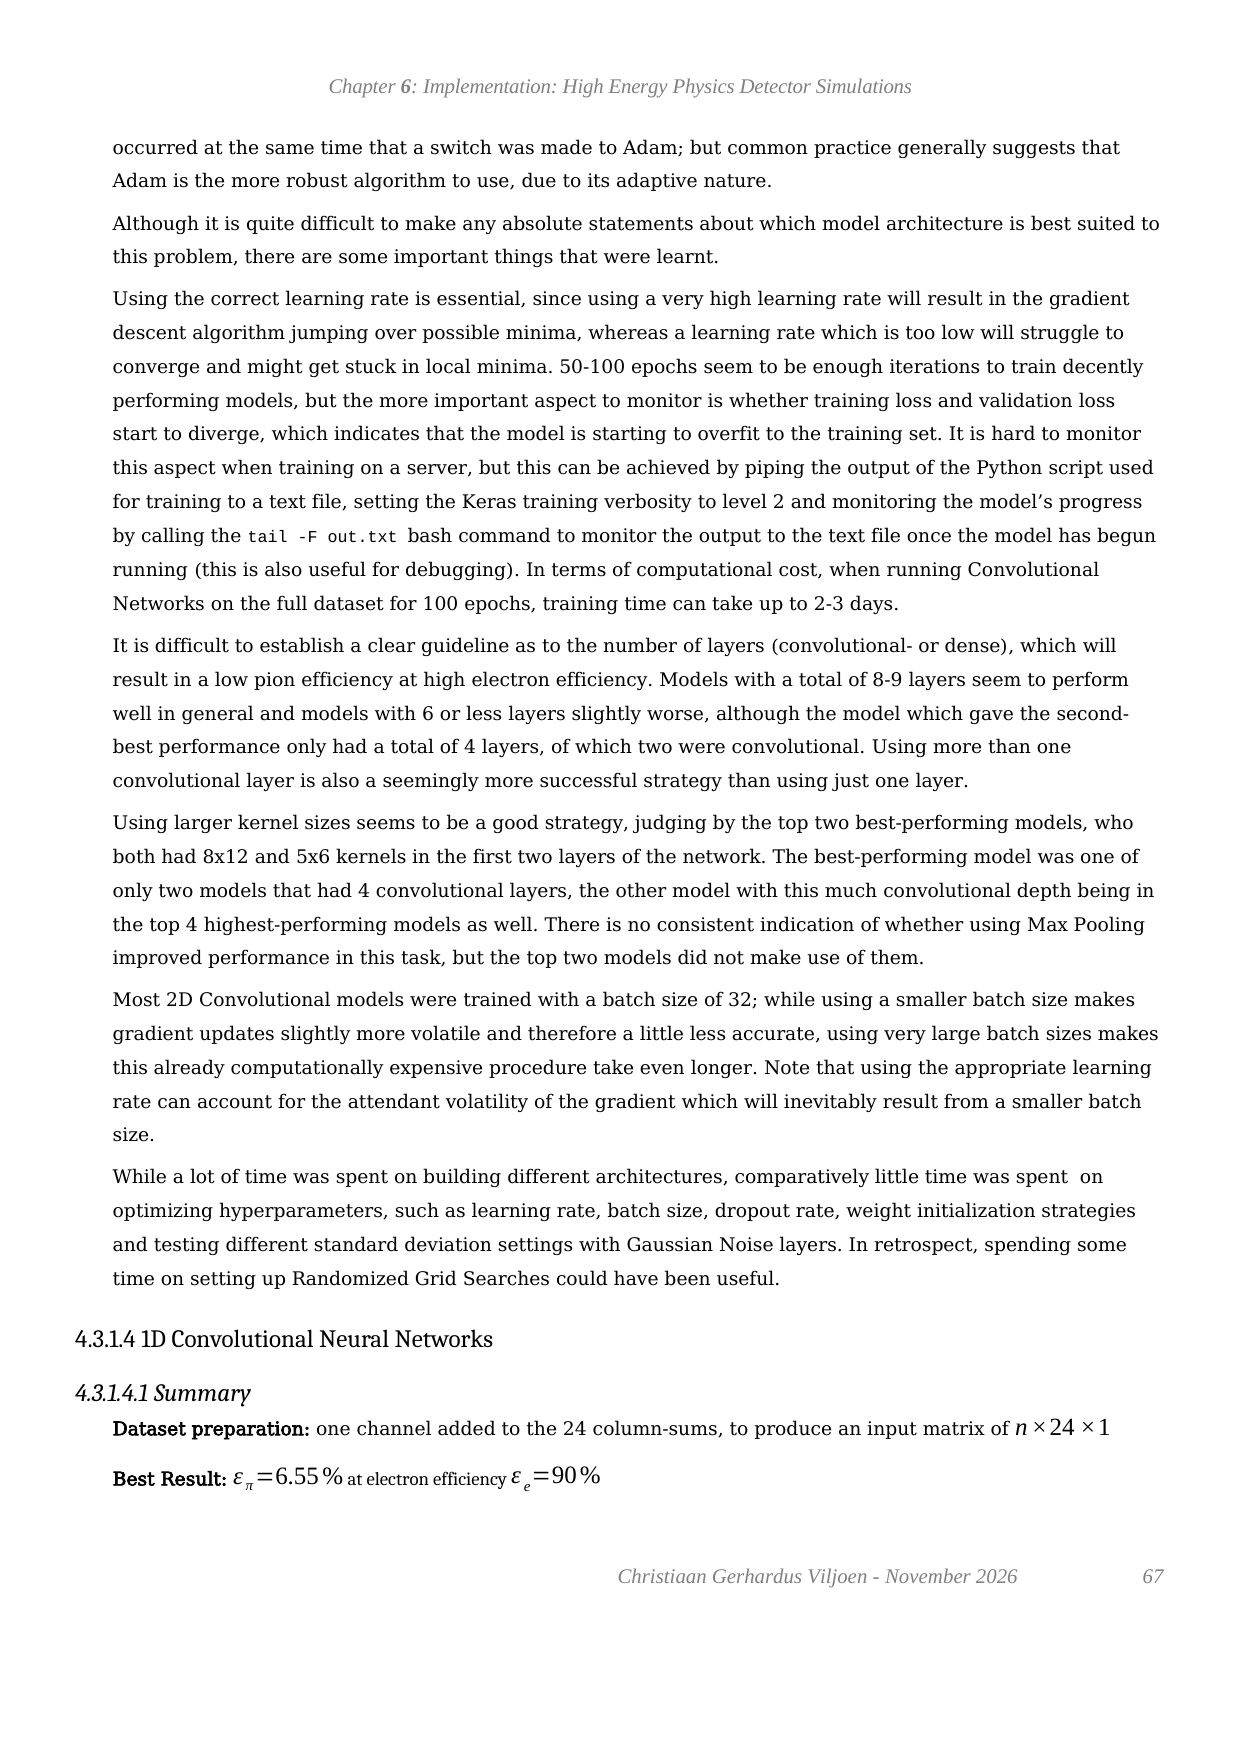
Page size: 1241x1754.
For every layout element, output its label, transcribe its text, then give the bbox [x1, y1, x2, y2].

text Although it is quite difficult to make any absolute statements about which model architecture is best suited to this problem, there are some important things that were learnt. [112, 211, 1165, 267]
subtitle Summary [75, 1379, 1165, 1408]
subtitle 1D Convolutional Neural Networks [75, 1325, 1165, 1354]
text It is difficult to establish a clear guideline as to the number of layers (convolutional- or dense), which will result in a low pion efficiency at high electron efficiency. Models with a total of 8-9 layers seem to perform well in general and models with 6 or less layers slightly worse, although the model which gave the second-best performance only had a total of 4 layers, of which two were convolutional. Using more than one convolutional layer is also a seemingly more successful strategy than using just one layer. [112, 634, 1165, 792]
text While a lot of time was spent on building different architectures, comparatively little time was spent on optimizing hyperparameters, such as learning rate, batch size, dropout rate, weight initialization strategies and testing different standard deviation settings with Gaussian Noise layers. In retrospect, spending some time on setting up Randomized Grid Searches could have been useful. [112, 1165, 1165, 1289]
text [112, 135, 1165, 192]
text Most 2D Convolutional models were trained with a batch size of 32; while using a smaller batch size makes gradient updates slightly more volatile and therefore a little less accurate, using very large batch sizes makes this already computationally expensive procedure take even longer. Note that using the appropriate learning rate can account for the attendant volatility of the gradient which will inevitably result from a smaller batch size. [112, 988, 1165, 1146]
text Best Result: at electron efficiency [112, 1461, 1165, 1495]
text Using larger kernel sizes seems to be a good strategy, judging by the top two best-performing models, who both had 8x12 and 5x6 kernels in the first two layers of the network. The best-performing model was one of only two models that had 4 convolutional layers, the other model with this much convolutional depth being in the top 4 highest-performing models as well. There is no consistent indication of whether using Max Pooling improved performance in this task, but the top two models did not make use of them. [112, 811, 1165, 969]
text Using the correct learning rate is essential, since using a very high learning rate will result in the gradient descent algorithm jumping over possible minima, whereas a learning rate which is too low will struggle to converge and might get stuck in local minima. 50-100 epochs seem to be enough iterations to train decently performing models, but the more important aspect to monitor is whether training loss and validation loss start to diverge, which indicates that the model is starting to overfit to the training set. It is hard to monitor this aspect when training on a server, but this can be achieved by piping the output of the Python script used for training to a text file, setting the Keras training verbosity to level 2 and monitoring the model’s progress by calling the tail -F out.txt bash command to monitor the output to the text file once the model has begun running (this is also useful for debugging). In terms of computational cost, when running Convolutional Networks on the full dataset for 100 epochs, training time can take up to 2-3 days. [112, 287, 1165, 614]
text Dataset preparation: one channel added to the 24 column-sums, to produce an input matrix of [112, 1414, 1165, 1442]
